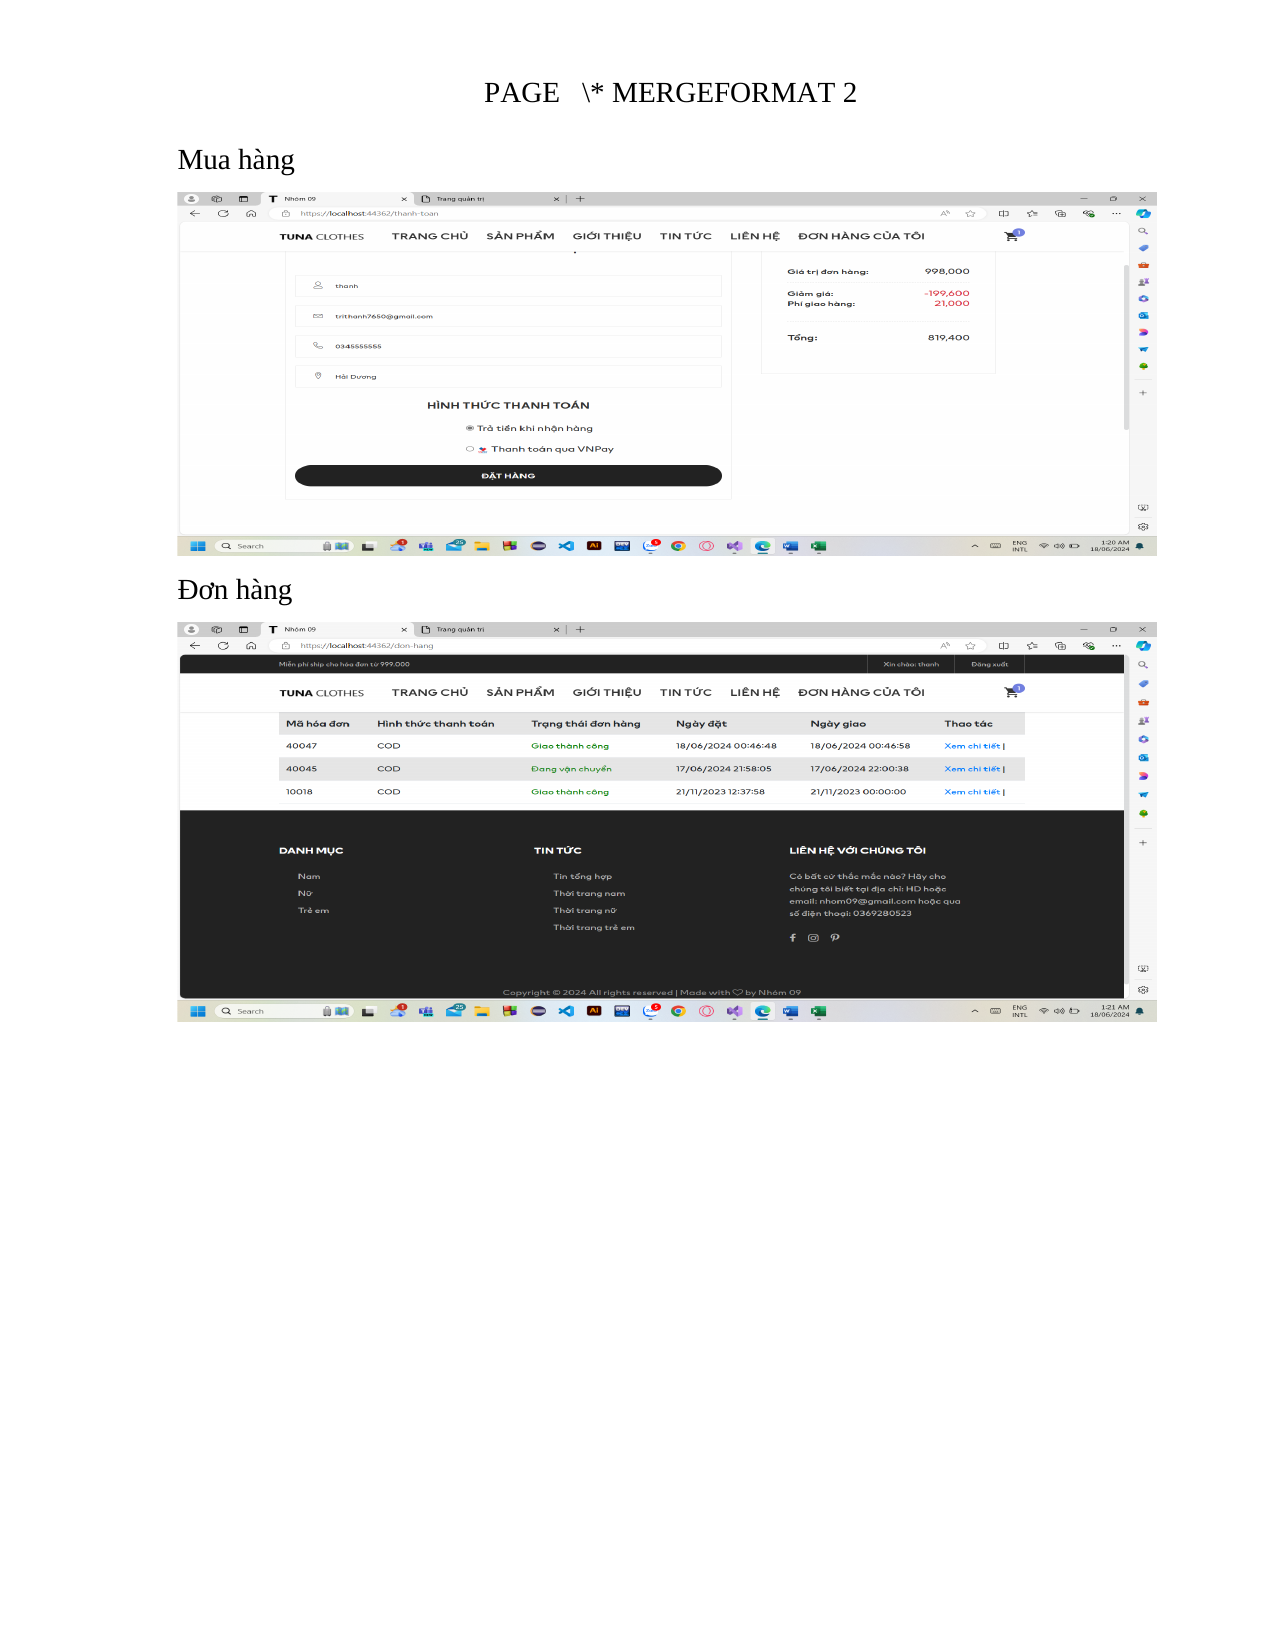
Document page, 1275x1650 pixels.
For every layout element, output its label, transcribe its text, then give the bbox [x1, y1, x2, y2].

text Mua hàng [177, 142, 1157, 176]
text Đơn hàng [177, 572, 1157, 606]
picture [177, 622, 1157, 1022]
picture [177, 192, 1157, 556]
